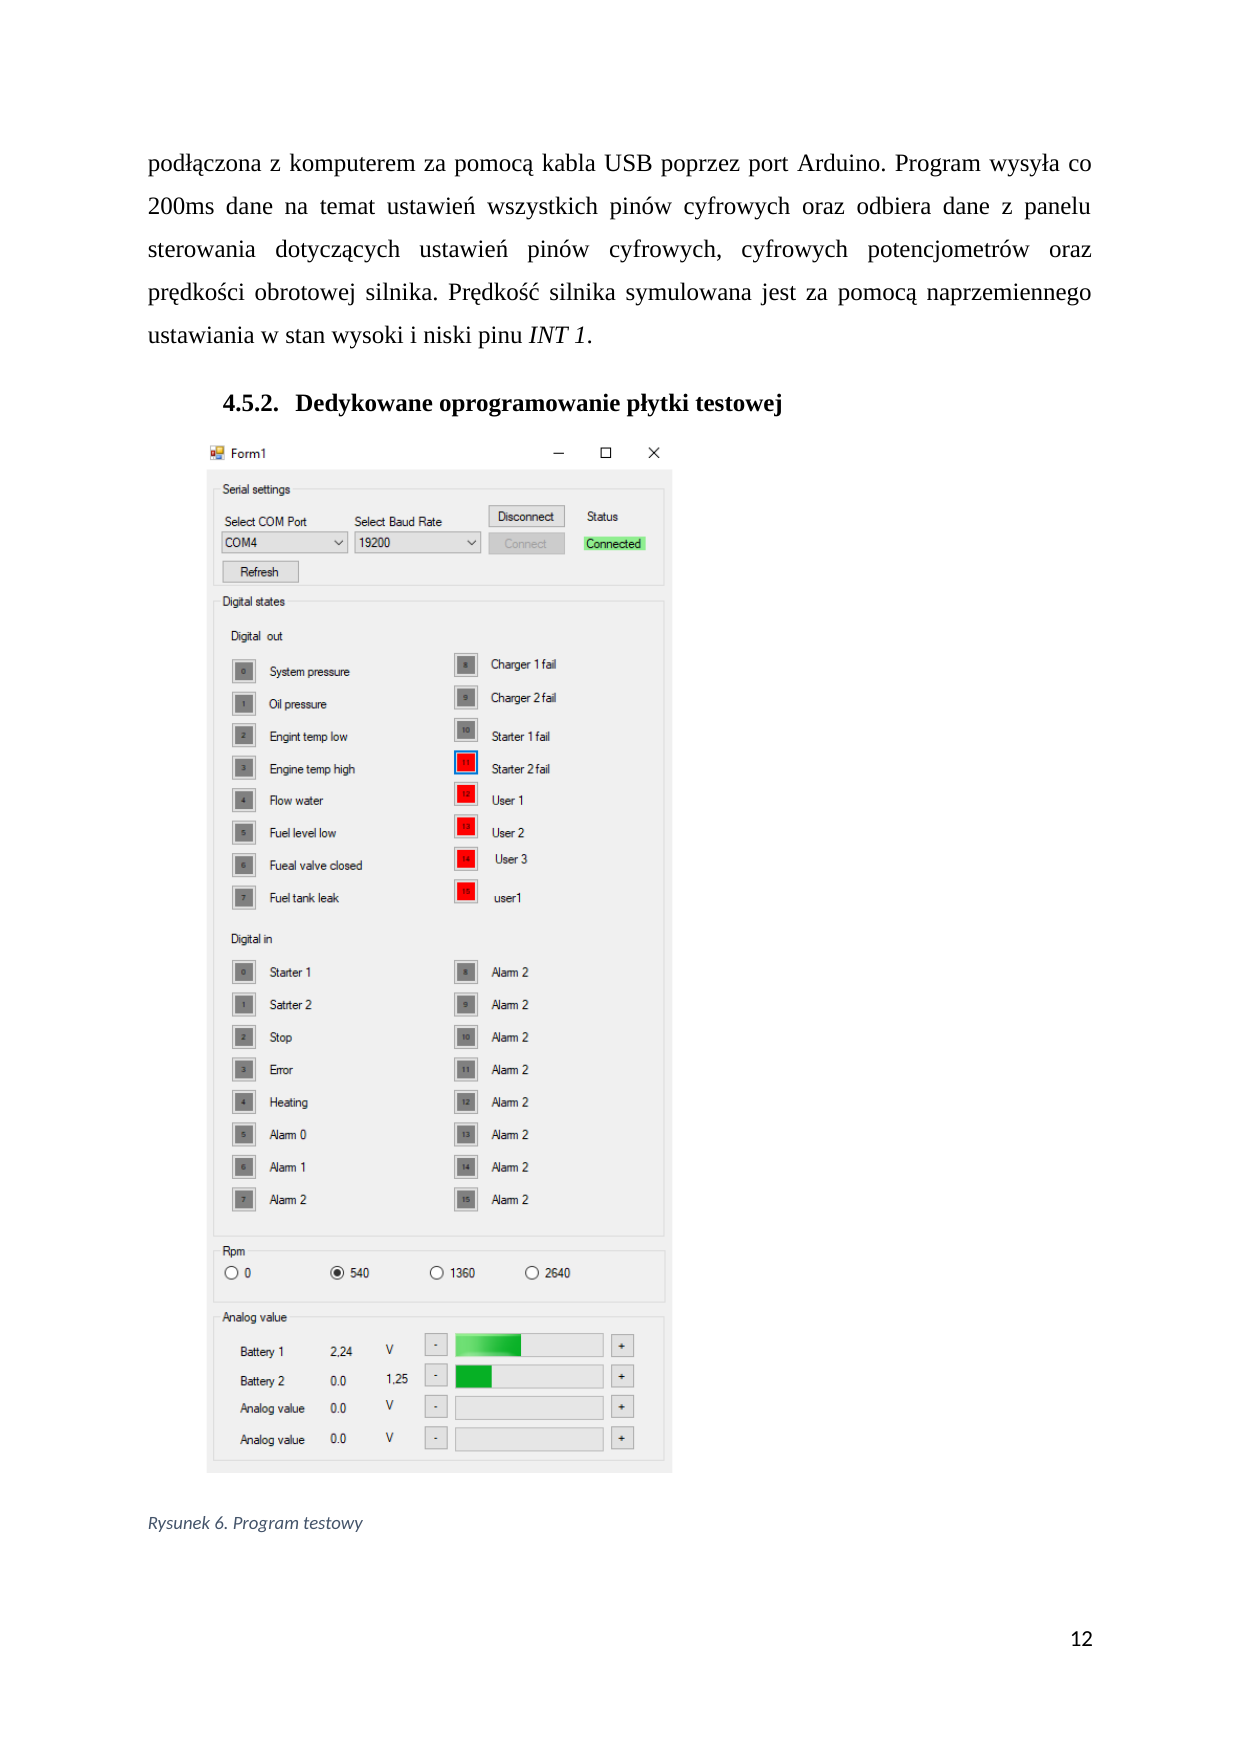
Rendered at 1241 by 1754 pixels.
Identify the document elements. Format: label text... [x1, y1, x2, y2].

picture [206, 442, 673, 1473]
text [148, 148, 1093, 349]
list Dedykowane oprogramowanie płytki testowej [223, 388, 1093, 417]
